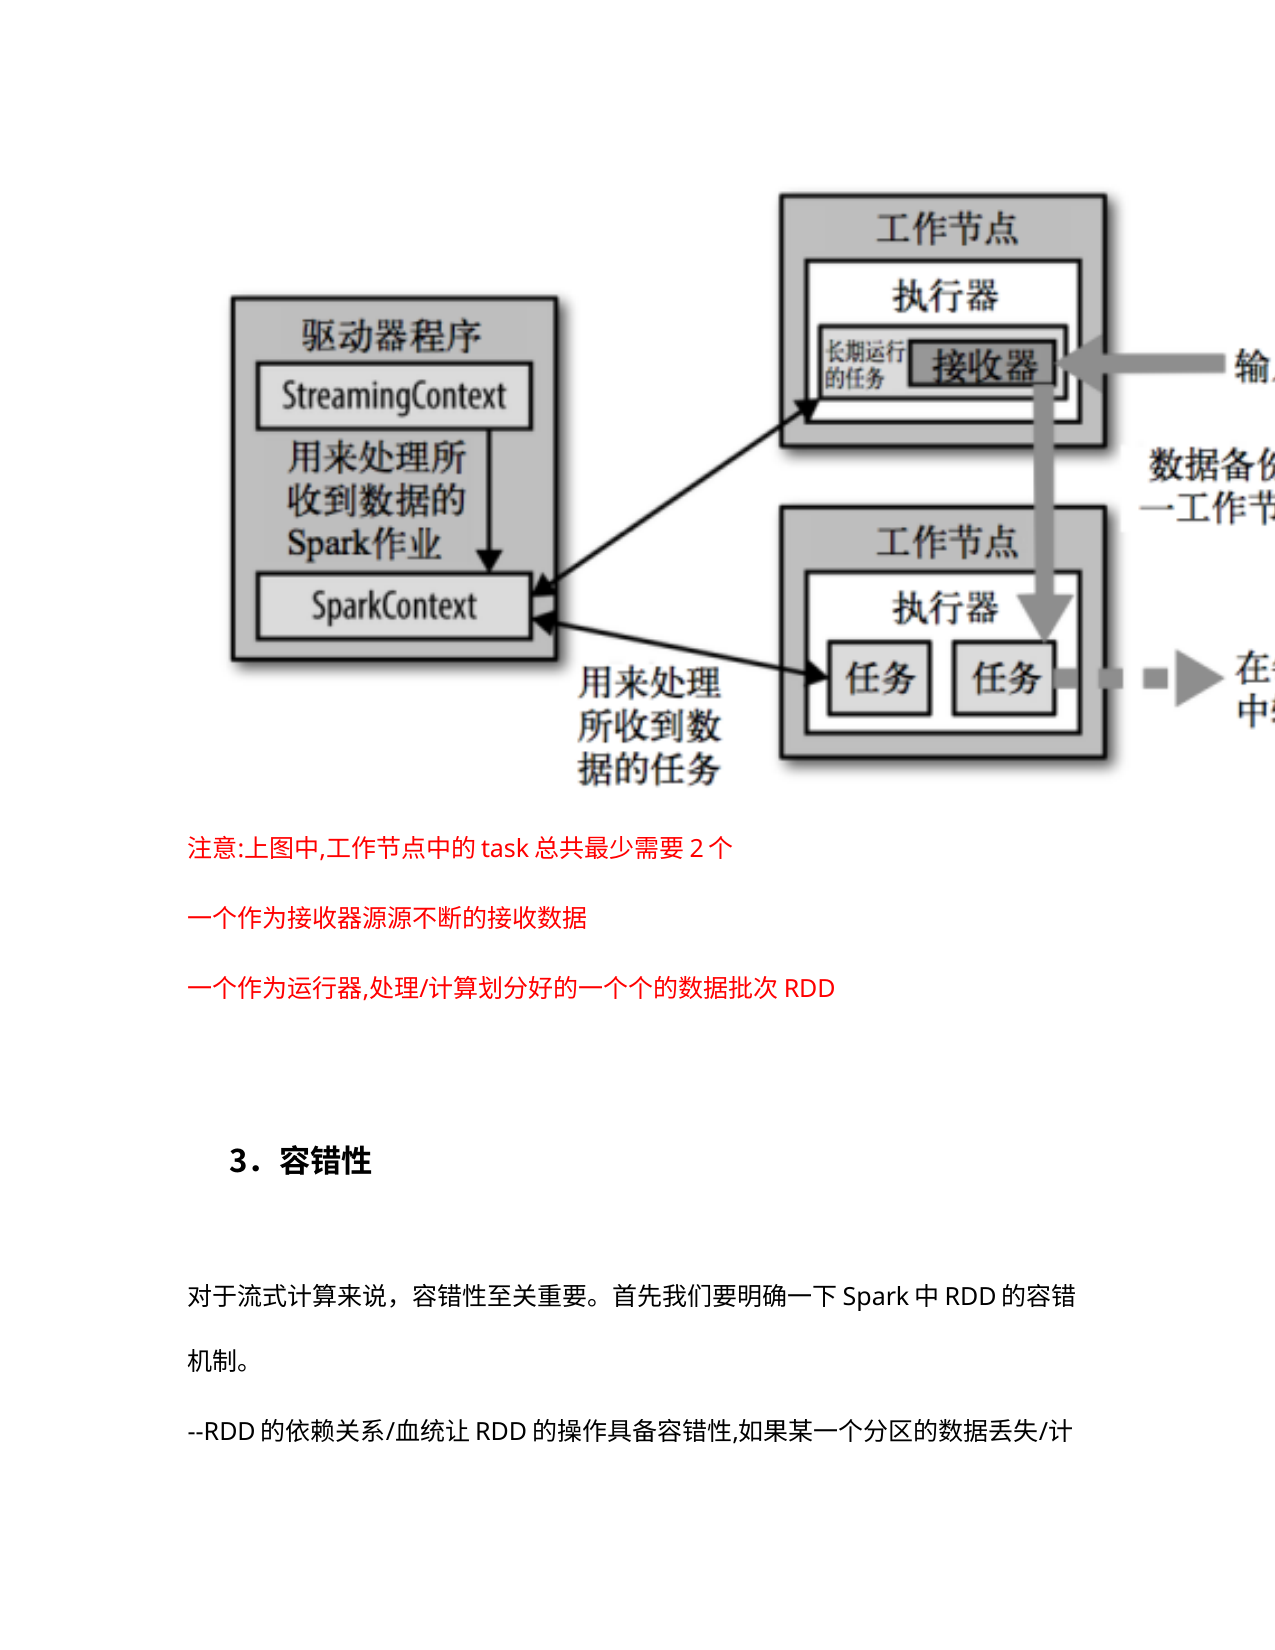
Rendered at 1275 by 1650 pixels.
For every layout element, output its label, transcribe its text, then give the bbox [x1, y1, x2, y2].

subtitle 容错性 [187, 1127, 1087, 1192]
text 注意:上图中,工作节点中的task总共最少需要2个 [187, 814, 1087, 879]
text 一个作为运行器,处理/计算划分好的一个个的数据批次RDD [187, 954, 1087, 1019]
text 一个作为接收器源源不断的接收数据 [187, 884, 1087, 949]
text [187, 1397, 1087, 1462]
text 对于流式计算来说，容错性至关重要。首先我们要明确一下Spark中RDD的容错机制。 [187, 1262, 1087, 1392]
